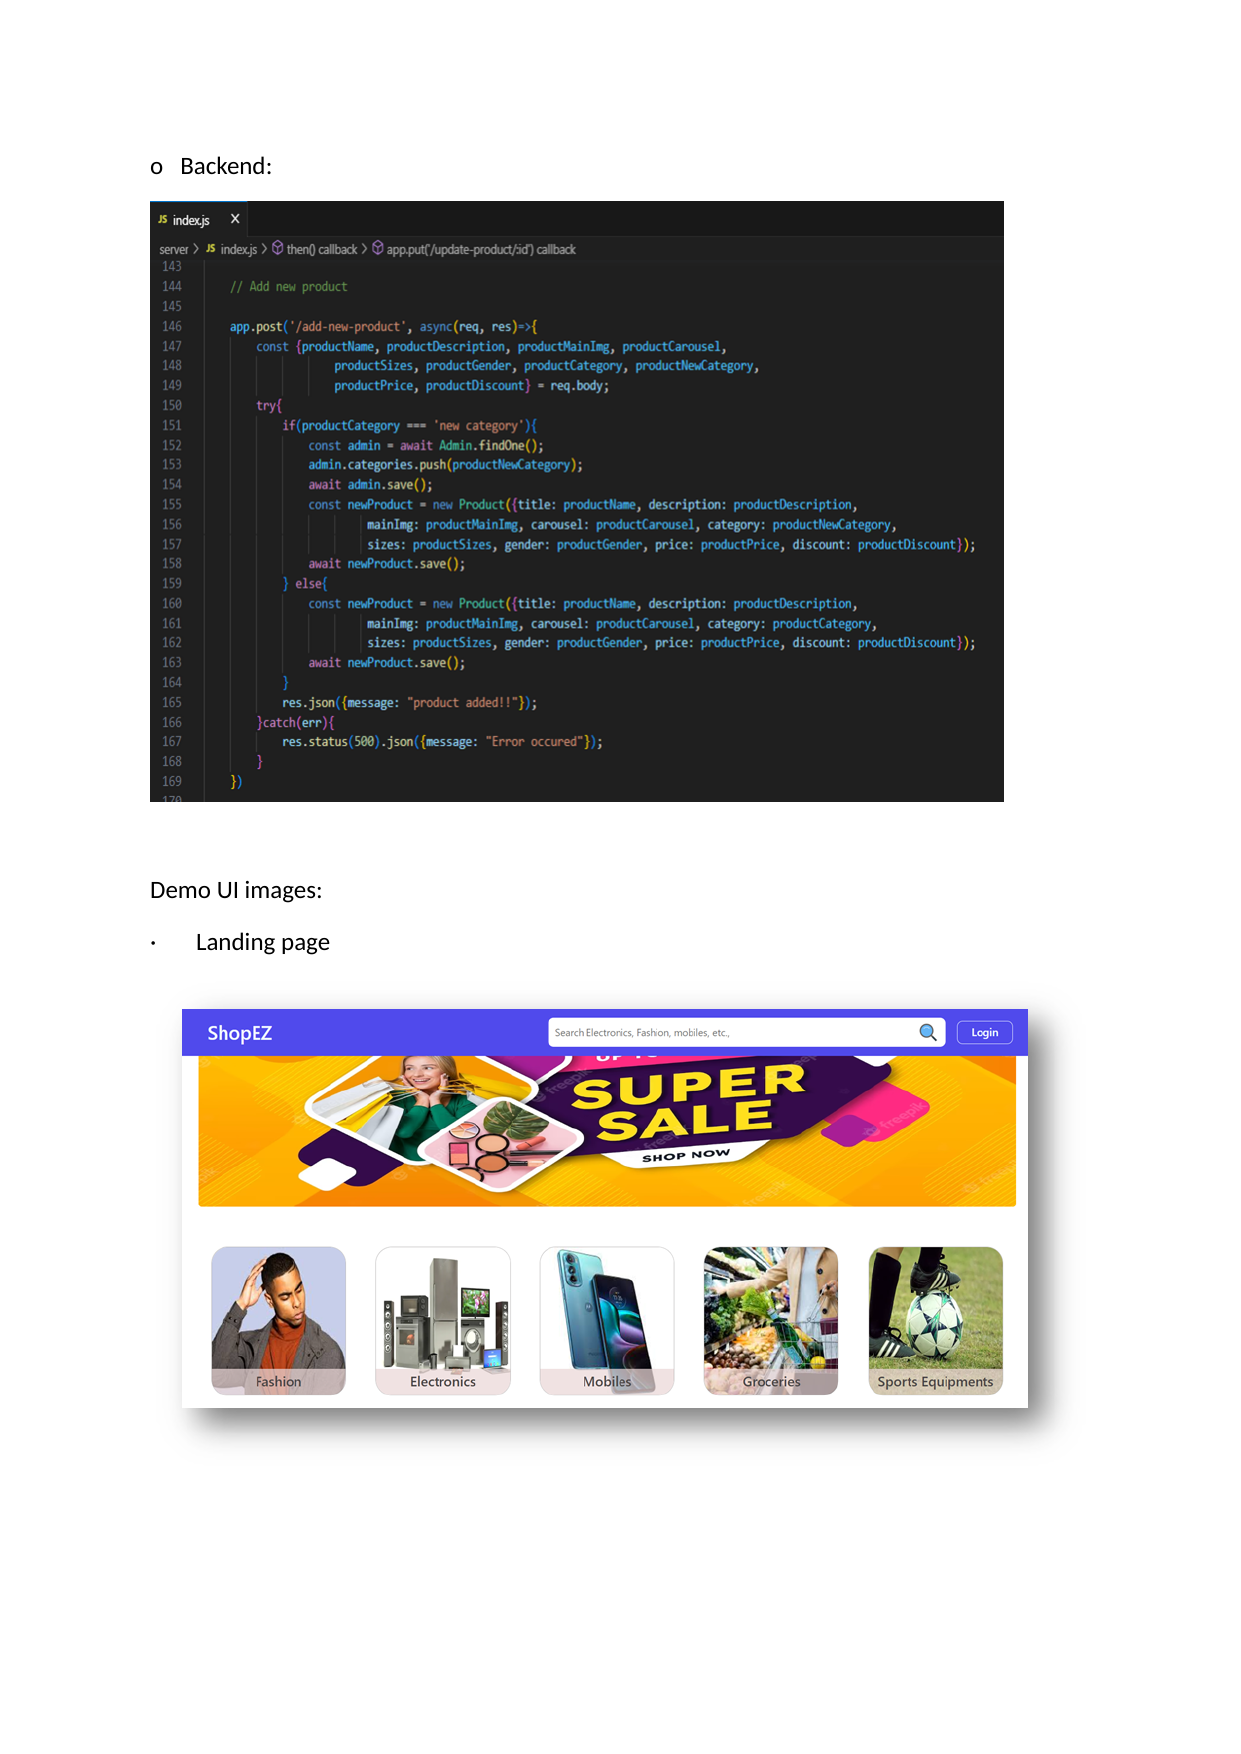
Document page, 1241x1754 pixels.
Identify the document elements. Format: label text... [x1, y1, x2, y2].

picture [150, 201, 1004, 802]
text o Backend: [150, 150, 1090, 181]
text · Landing page [150, 926, 1090, 957]
text Demo UI images: [150, 874, 1090, 905]
picture [150, 977, 1091, 1471]
